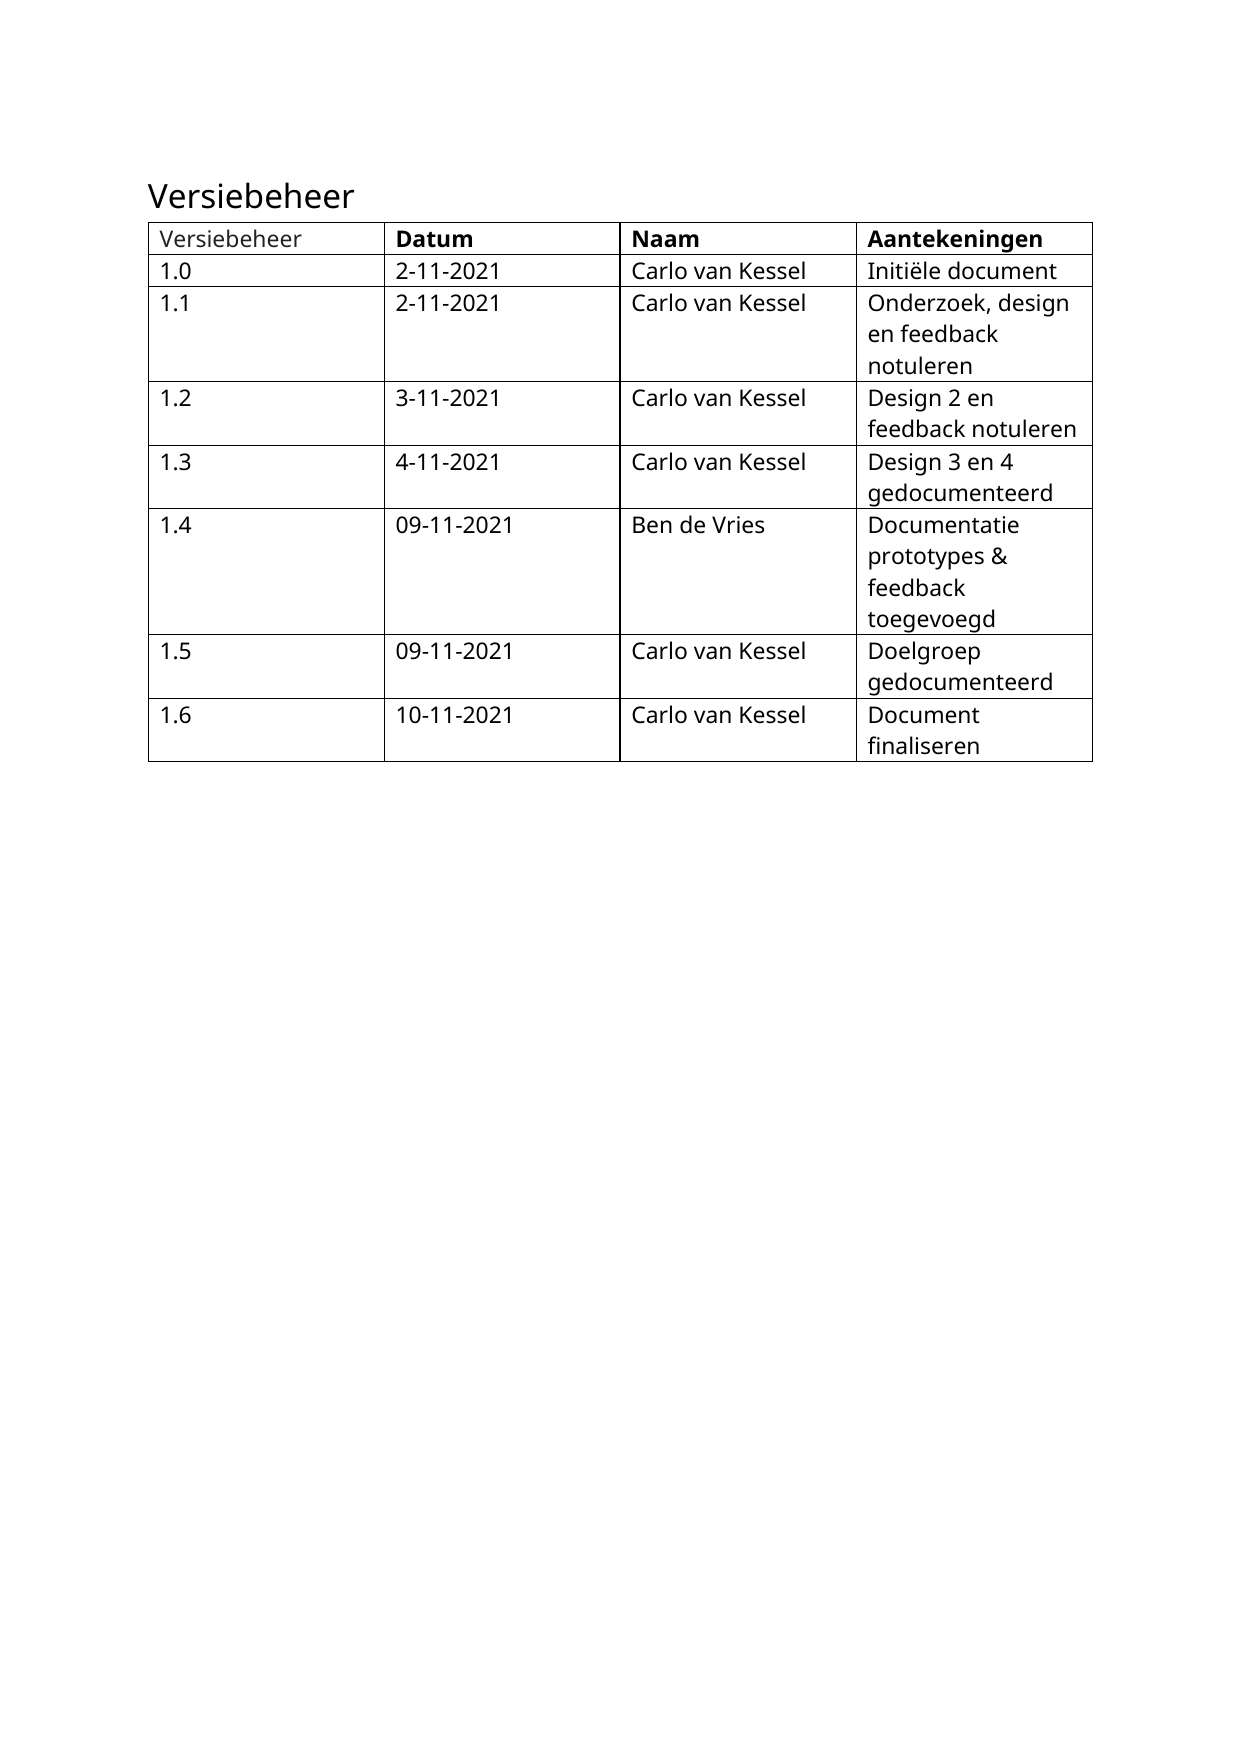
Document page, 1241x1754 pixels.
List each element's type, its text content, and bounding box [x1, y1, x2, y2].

table_cell 10-11-2021 [385, 699, 619, 761]
table_cell Doelgroep gedocumenteerd [857, 635, 1092, 698]
table_cell 2-11-2021 [385, 287, 619, 381]
table_cell 4-11-2021 [385, 446, 619, 508]
table_cell 1.5 [149, 635, 384, 698]
table_cell 1.1 [149, 287, 384, 381]
subtitle Versiebeheer [148, 173, 1093, 218]
table_cell Ben de Vries [621, 509, 856, 634]
table_header Aantekeningen [857, 223, 1092, 254]
table_cell 1.6 [149, 699, 384, 761]
table_cell Document finaliseren [857, 699, 1092, 761]
table_cell Design 3 en 4 gedocumenteerd [857, 446, 1092, 508]
table_cell 2-11-2021 [385, 255, 619, 286]
table_cell Carlo van Kessel [621, 446, 856, 508]
table_cell 1.4 [149, 509, 384, 634]
table_header Versiebeheer [149, 223, 384, 254]
table_cell 3-11-2021 [385, 382, 619, 444]
table_header Naam [621, 223, 856, 254]
table_cell Design 2 en feedback notuleren [857, 382, 1092, 444]
table_header Datum [385, 223, 619, 254]
table_cell Carlo van Kessel [621, 635, 856, 698]
table_cell Carlo van Kessel [621, 699, 856, 761]
table_cell Carlo van Kessel [621, 287, 856, 381]
table_cell 1.3 [149, 446, 384, 508]
table_cell 09-11-2021 [385, 635, 619, 698]
table_cell Initiële document [857, 255, 1092, 286]
table_cell Carlo van Kessel [621, 255, 856, 286]
table_cell Onderzoek, design en feedback notuleren [857, 287, 1092, 381]
table_cell 1.0 [149, 255, 384, 286]
table_cell 09-11-2021 [385, 509, 619, 634]
table_cell Carlo van Kessel [621, 382, 856, 444]
table_cell 1.2 [149, 382, 384, 444]
table_cell Documentatie prototypes & feedback toegevoegd [857, 509, 1092, 634]
